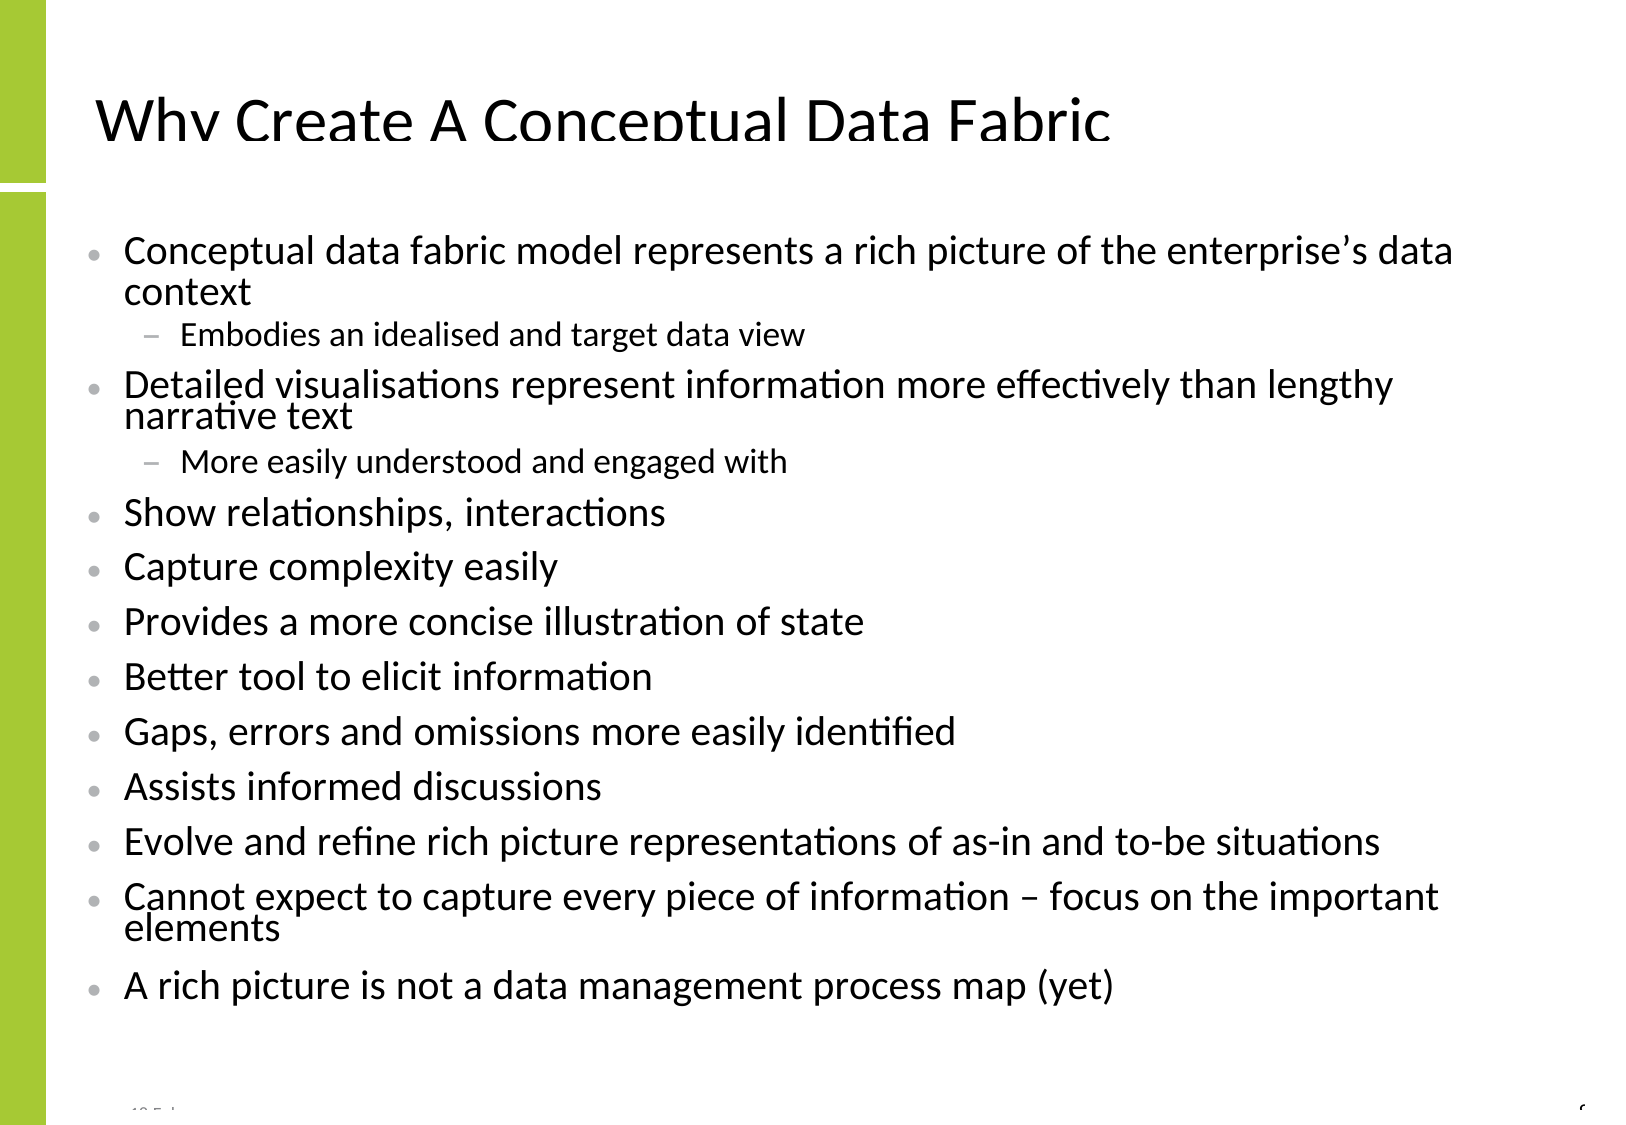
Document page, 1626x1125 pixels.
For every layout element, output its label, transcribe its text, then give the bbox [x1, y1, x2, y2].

list Embodies an idealised and target data view [142, 313, 1625, 354]
list A rich picture is not a data management process map (yet) [86, 959, 1625, 1010]
list Provides a more concise illustration of state [86, 595, 1625, 646]
text context [123, 273, 1625, 313]
list Detailed visualisations represent information more effectively than lengthy narrative text [86, 371, 1398, 439]
list Evolve and refine rich picture representations of as-in and to-be situations [86, 815, 1625, 866]
list Cannot expect to capture every piece of information – focus on the important elements [86, 883, 1443, 952]
list Assists informed discussions [86, 760, 1625, 811]
list Gaps, errors and omissions more easily identified [86, 705, 1625, 756]
list Conceptual data fabric model represents a rich picture of the enterprise’s data [86, 230, 1625, 273]
list Capture complexity easily [86, 540, 1625, 591]
list Better tool to elicit information [86, 650, 1625, 701]
list Show relationships, interactions [86, 486, 1625, 536]
list More easily understood and engaged with [142, 439, 1625, 482]
